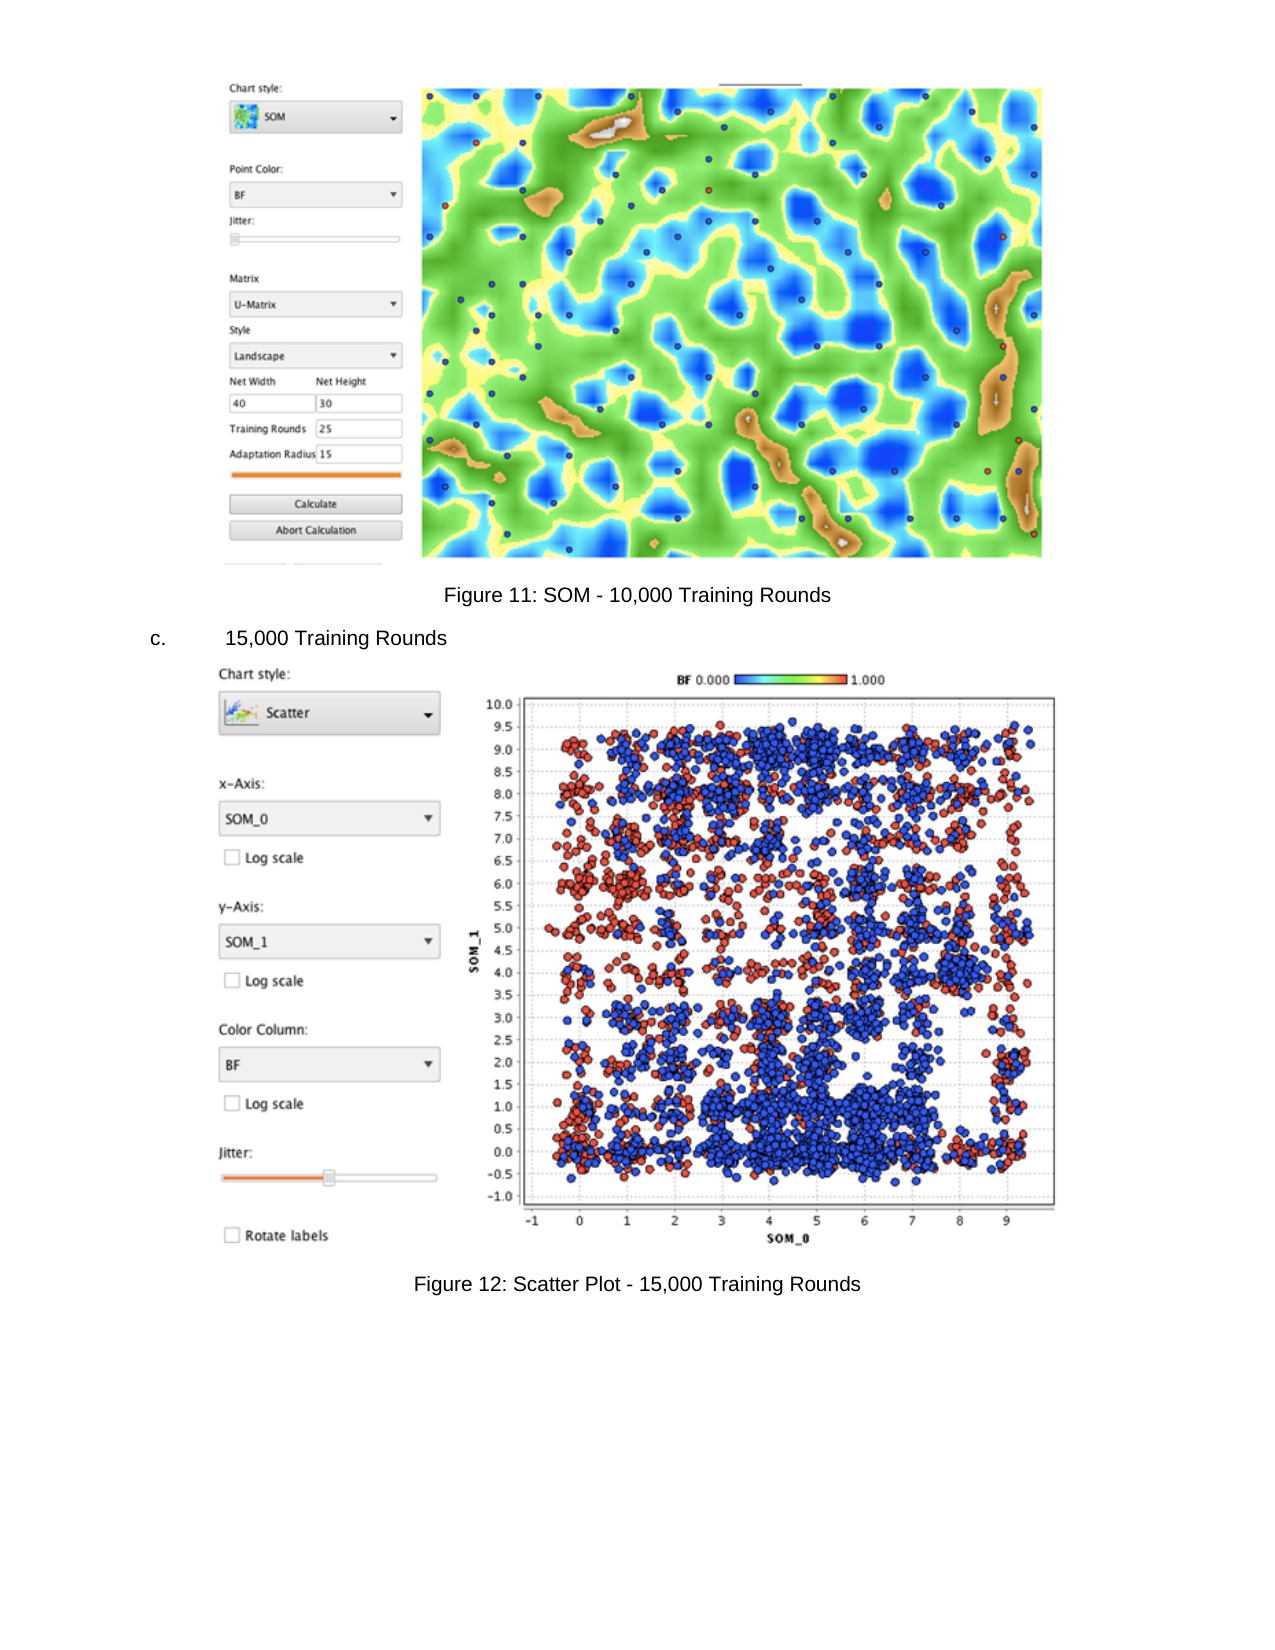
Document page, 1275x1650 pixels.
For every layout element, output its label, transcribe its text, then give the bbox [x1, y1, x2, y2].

picture [209, 668, 1066, 1253]
text Figure 11: SOM - 10,000 Training Rounds [75, 583, 1200, 607]
picture [224, 75, 1051, 565]
text Figure 12: Scatter Plot - 15,000 Training Rounds [75, 1271, 1200, 1295]
text c. 15,000 Training Rounds [75, 626, 1200, 650]
